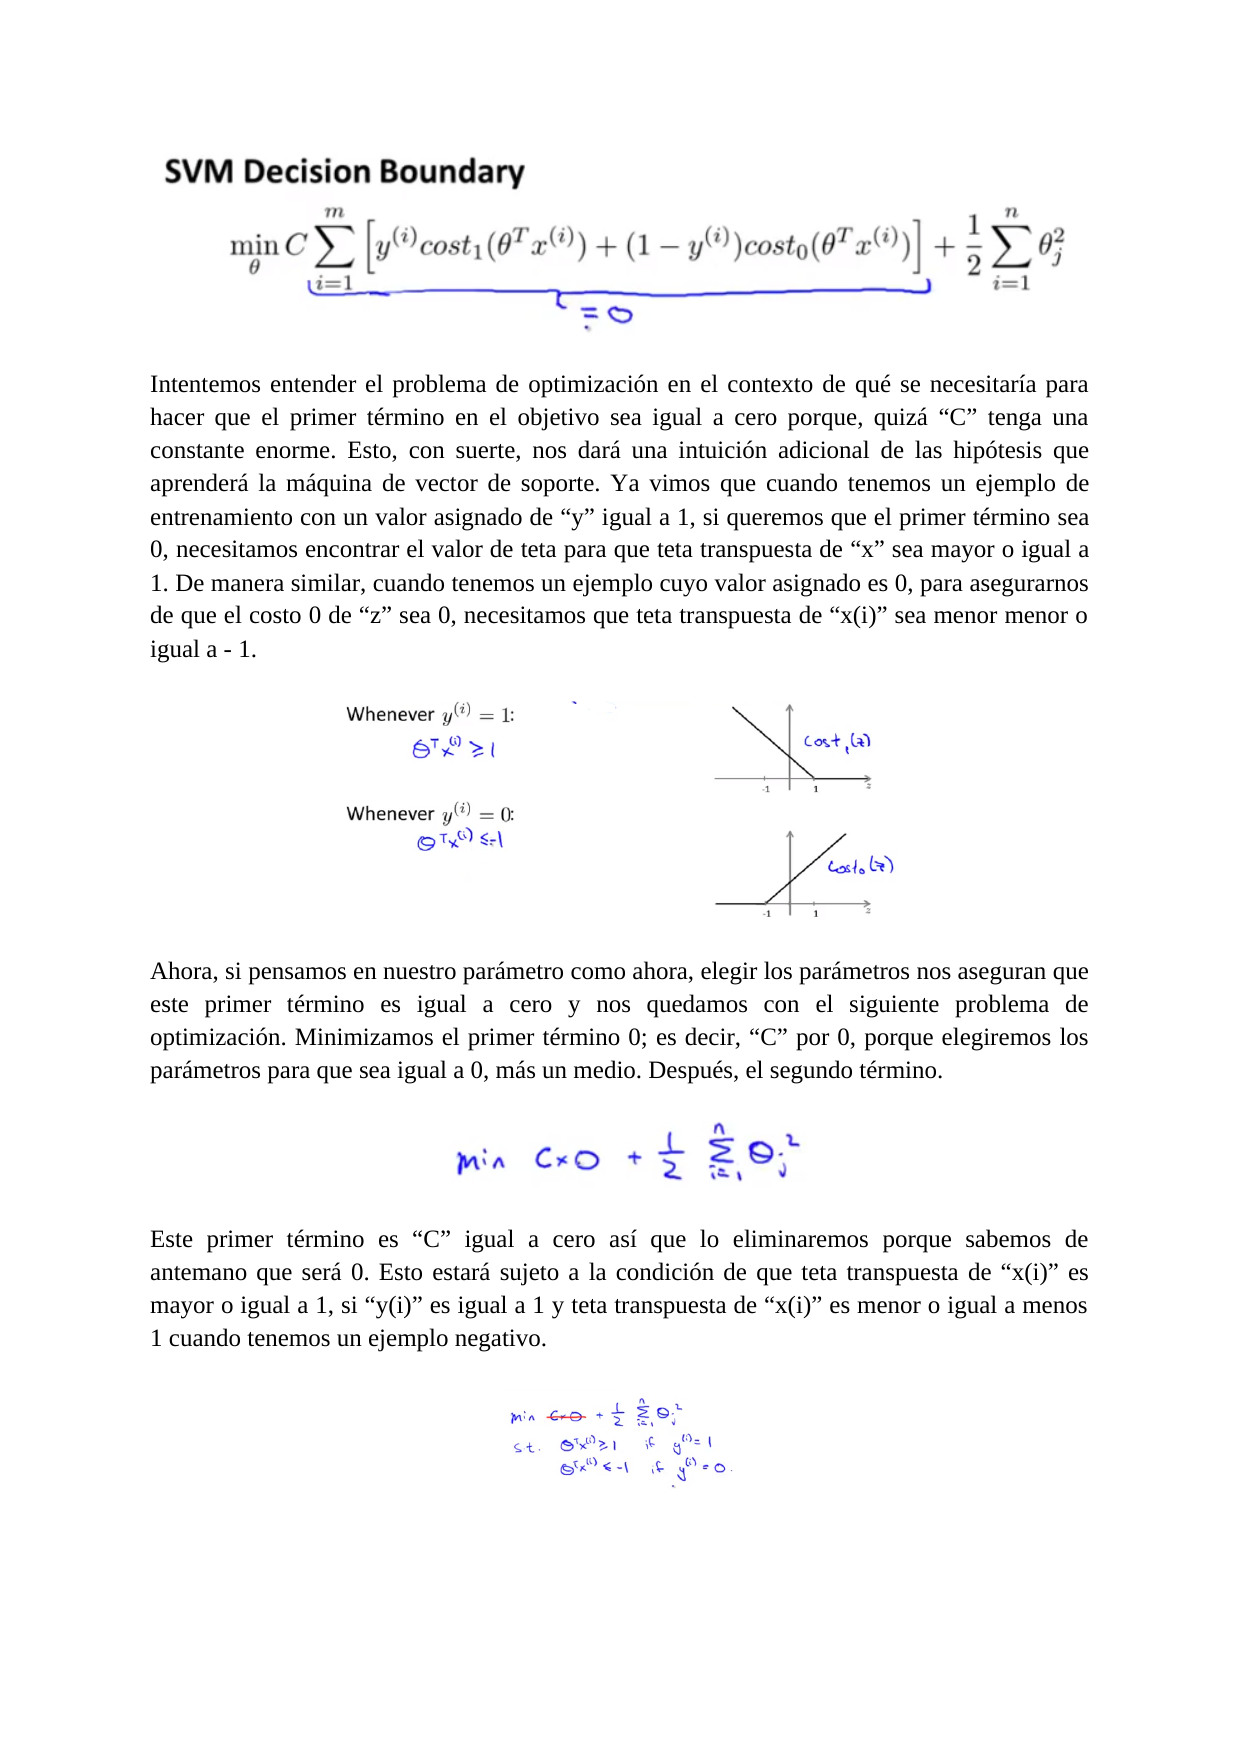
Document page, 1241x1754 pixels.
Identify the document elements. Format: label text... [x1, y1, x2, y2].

picture [433, 1121, 808, 1188]
picture [505, 1389, 736, 1489]
picture [150, 150, 1091, 336]
text Intentemos entender el problema de optimización en el contexto de qué se necesitaría para hacer que el primer término en el objetivo sea igual a cero porque, quizá “C” tenga una constante enorme. Esto, con suerte, nos dará una intuición adicional de las hipótesis que aprenderá la máquina de vector de soporte. Ya vimos que cuando tenemos un ejemplo de entrenamiento con un valor asignado de “y” igual a 1, si queremos que el primer término sea 0, necesitamos encontrar el valor de teta para que teta transpuesta de “x” sea mayor o igual a 1. De manera similar, cuando tenemos un ejemplo cuyo valor asignado es 0, para asegurarnos de que el costo 0 de “z” sea 0, necesitamos que teta transpuesta de “x(i)” sea menor menor o igual a - 1. [150, 369, 1090, 662]
picture [341, 699, 899, 919]
text Ahora, si pensamos en nuestro parámetro como ahora, elegir los parámetros nos aseguran que este primer término es igual a cero y nos quedamos con el siguiente problema de optimización. Minimizamos el primer término 0; es decir, “C” por 0, porque elegiremos los parámetros para que sea igual a 0, más un medio. Después, el segundo término. [150, 956, 1090, 1084]
text Este primer término es “C” igual a cero así que lo eliminaremos porque sabemos de antemano que será 0. Esto estará sujeto a la condición de que teta transpuesta de “x(i)” es mayor o igual a 1, si “y(i)” es igual a 1 y teta transpuesta de “x(i)” es menor o igual a menos 1 cuando tenemos un ejemplo negativo. [150, 1224, 1090, 1352]
